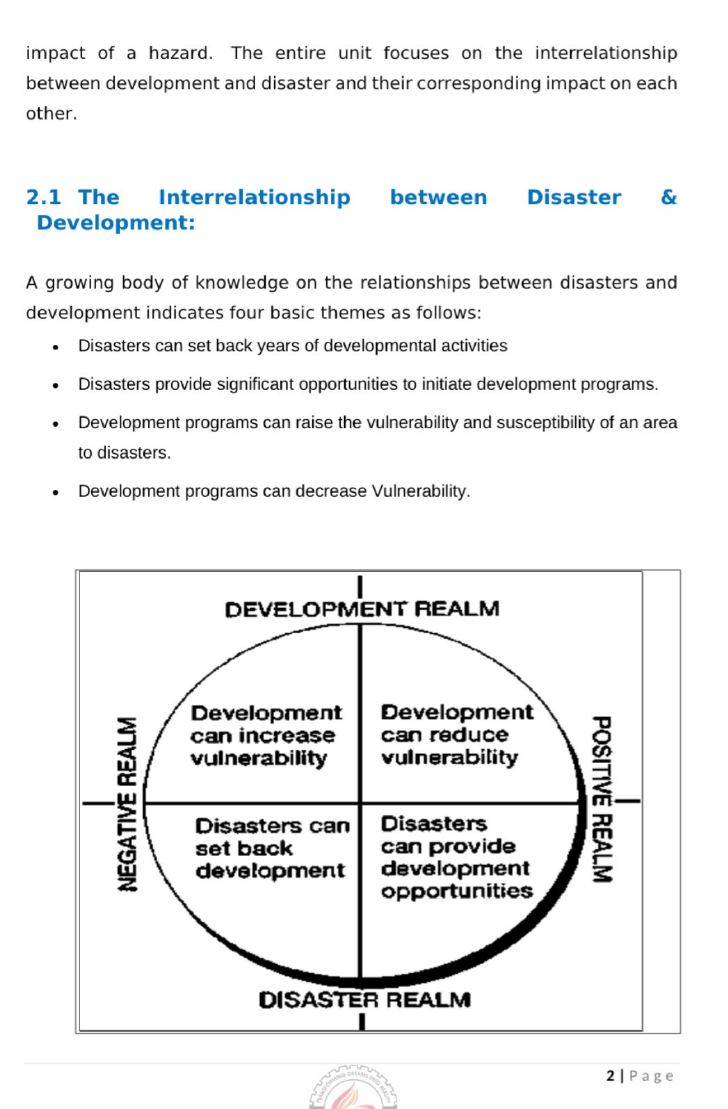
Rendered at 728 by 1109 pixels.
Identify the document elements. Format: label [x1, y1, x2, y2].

picture [22, 44, 684, 1109]
